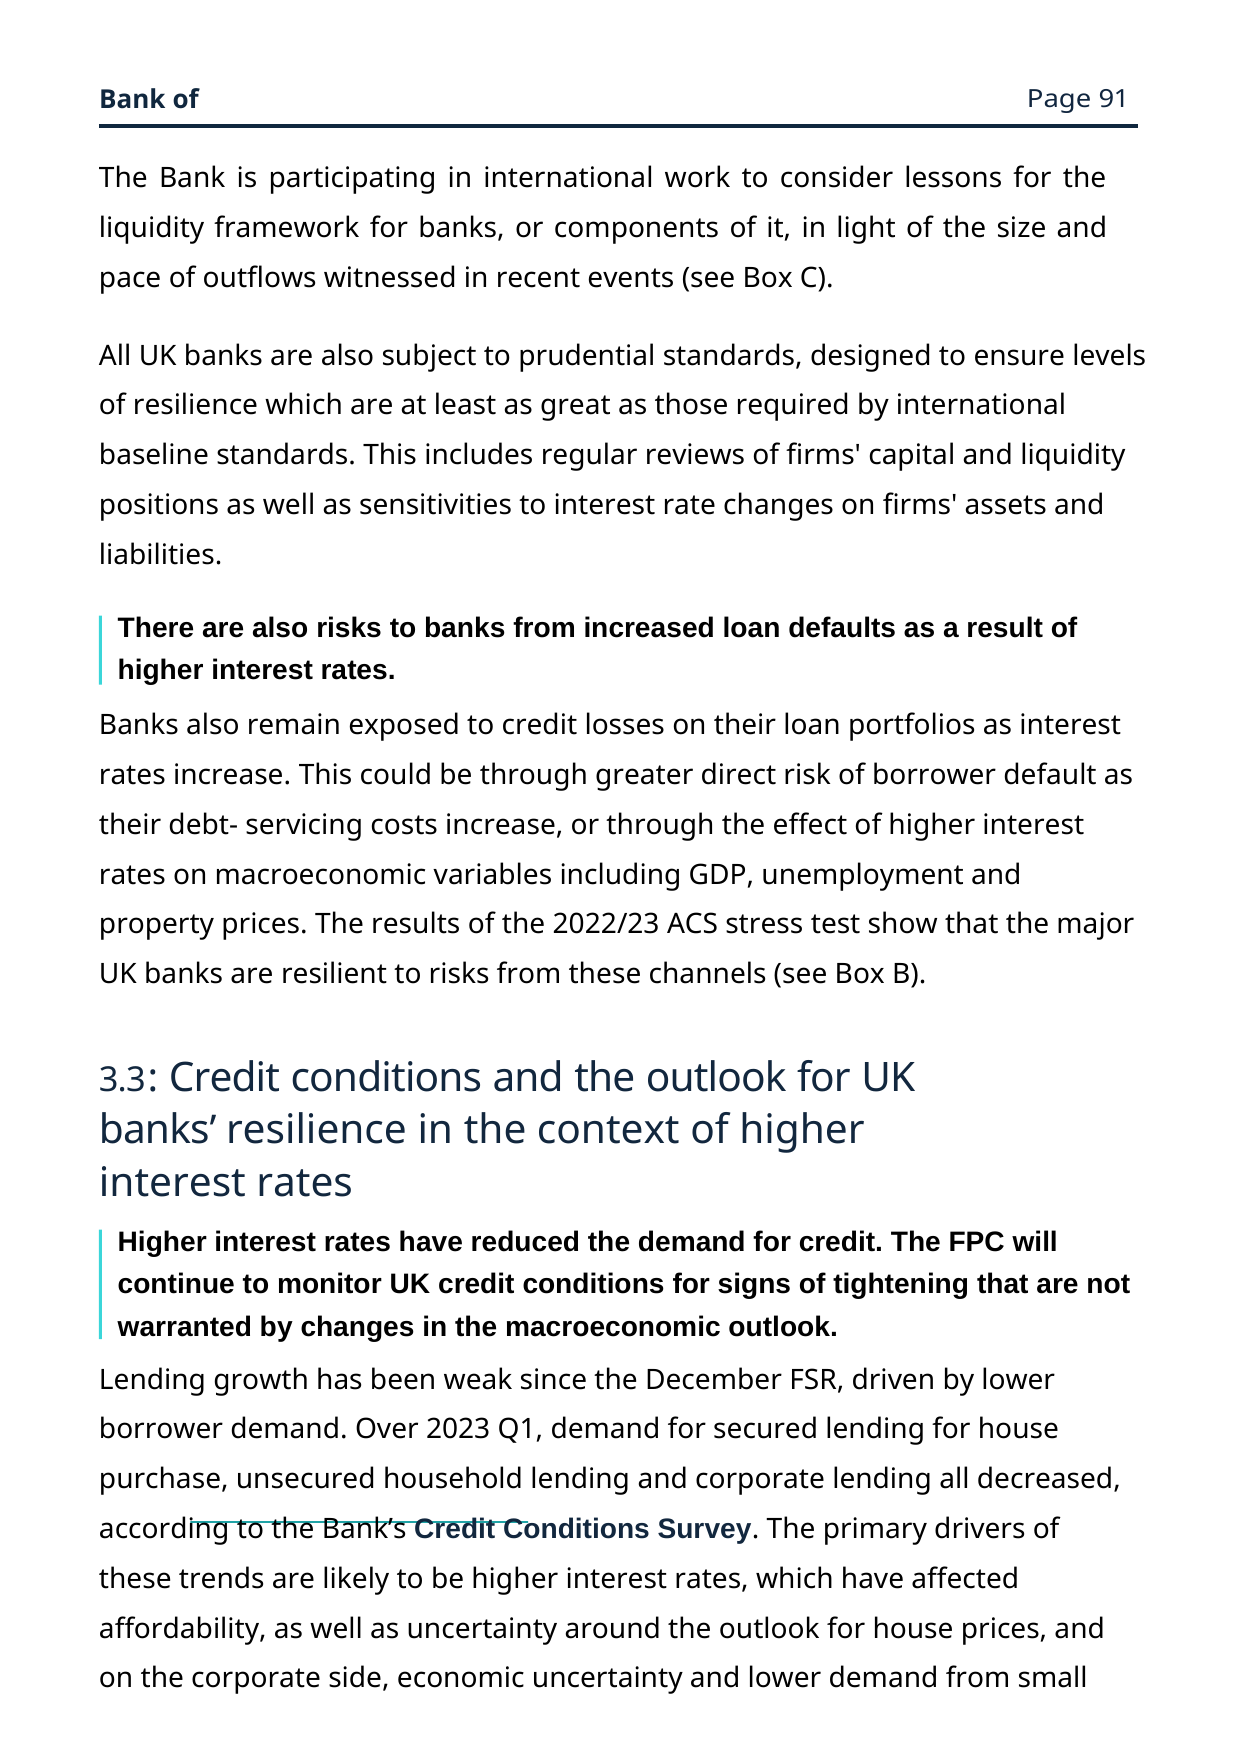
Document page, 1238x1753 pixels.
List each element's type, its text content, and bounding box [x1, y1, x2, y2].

text The Bank is participating in international work to consider lessons for the liquidity framework for banks, or components of it, in light of the size and pace of outflows witnessed in recent events (see Box C). [99, 158, 1108, 296]
subtitle Higher interest rates have reduced the demand for credit. The FPC will continue to monitor UK credit conditions for signs of tightening that are not warranted by changes in the macroeconomic outlook. [117, 1225, 1149, 1342]
subtitle : Credit conditions and the outlook for UK banks’ resilience in the context of higher interest rates [99, 1049, 974, 1209]
subtitle There are also risks to banks from increased loan defaults as a result of higher interest rates. [117, 611, 1149, 686]
text All UK banks are also subject to prudential standards, designed to ensure levels of resilience which are at least as great as those required by international baseline standards. This includes regular reviews of firms' capital and liquidity positions as well as sensitivities to interest rate changes on firms' assets and liabilities. [99, 335, 1149, 572]
text Banks also remain exposed to credit losses on their loan portfolios as interest rates increase. This could be through greater direct risk of borrower default as their debt- servicing costs increase, or through the effect of higher interest rates on macroeconomic variables including GDP, unemployment and property prices. The results of the 2022/23 ACS stress test show that the major UK banks are resilient to risks from these channels (see Box B). [99, 704, 1139, 992]
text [99, 1359, 1138, 1696]
